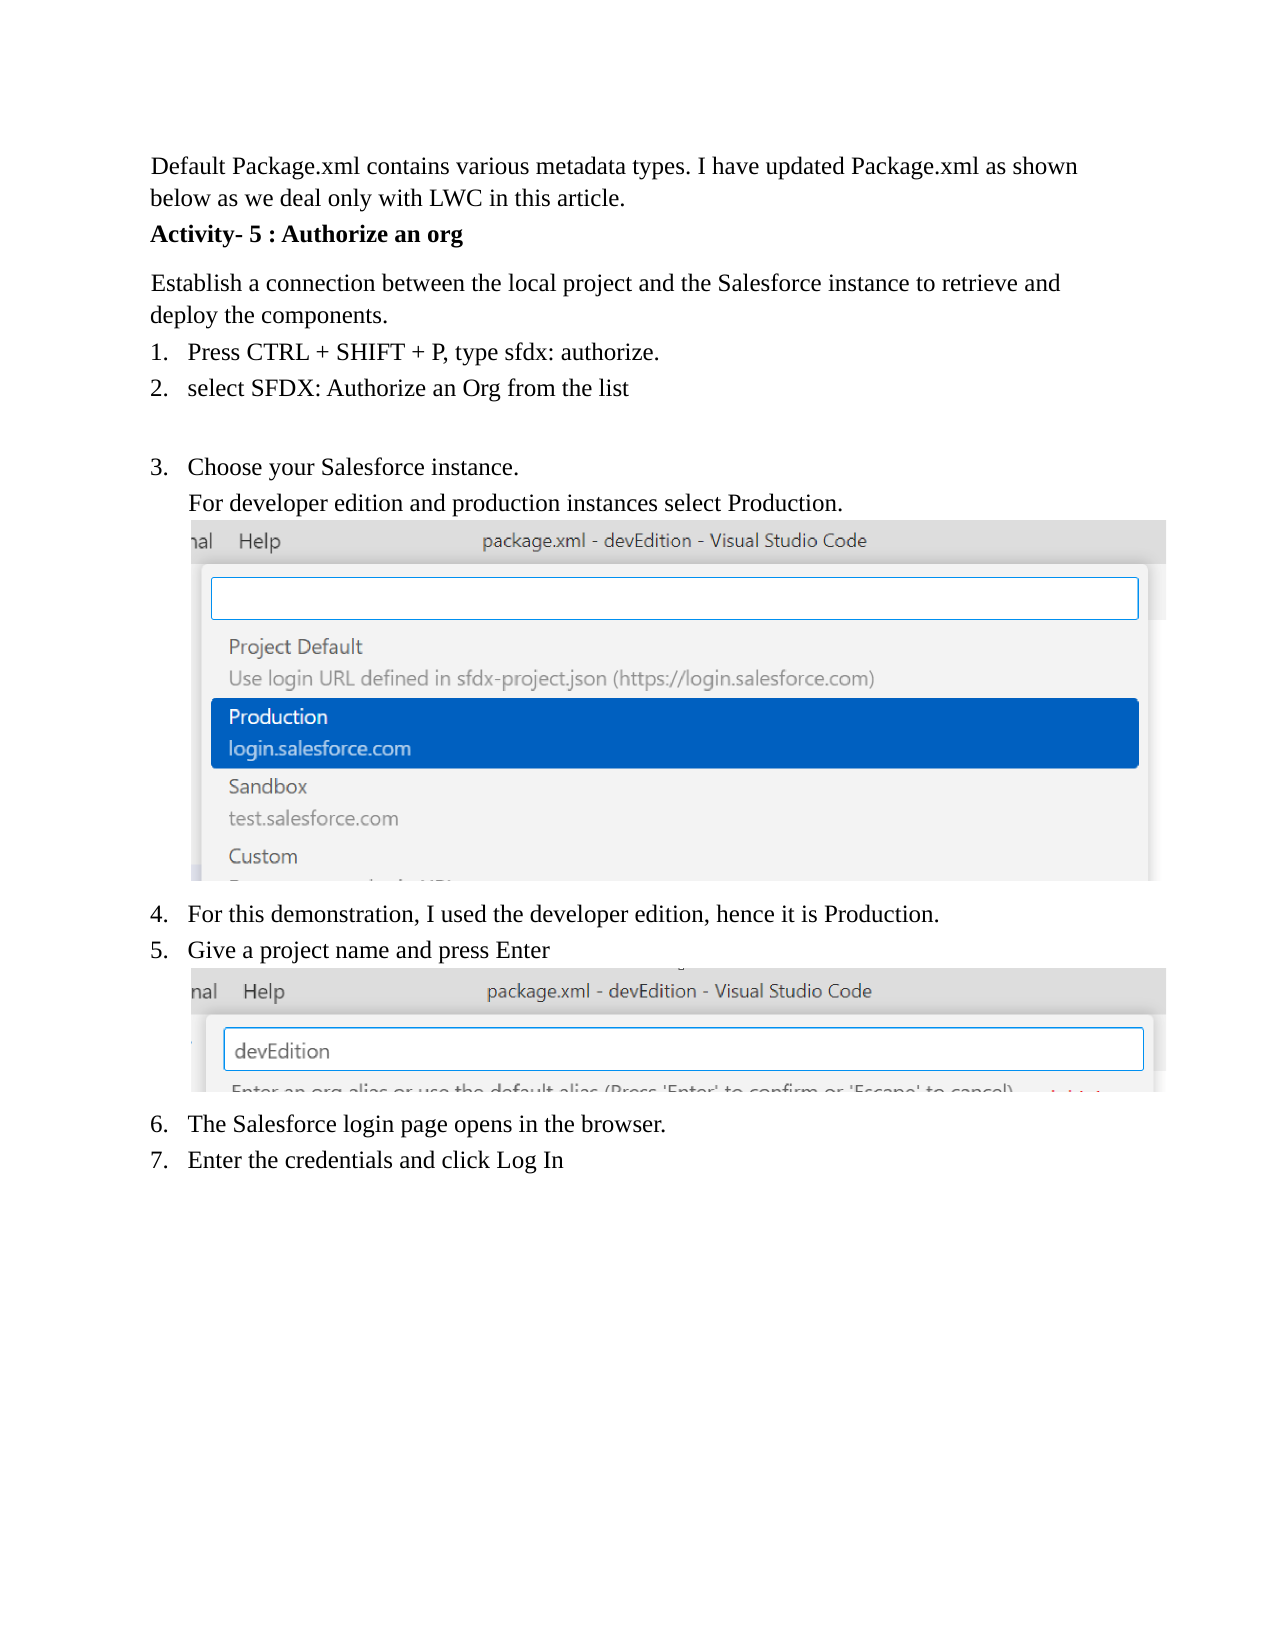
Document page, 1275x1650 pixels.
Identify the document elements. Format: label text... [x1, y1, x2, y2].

picture [190, 967, 1167, 1092]
text Activity- 5 : Authorize an org [150, 219, 1125, 248]
list The Salesforce login page opens in the browser. [150, 1109, 1125, 1138]
list Enter the credentials and click Log In [150, 1146, 1125, 1174]
list Choose your Salesforce instance. [150, 452, 1125, 480]
text For developer edition and production instances select Production. [187, 488, 1125, 517]
text Establish a connection between the local project and the Salesforce instance to retrieve and deploy the components. [150, 268, 1125, 329]
text Default Package.xml contains various metadata types. I have updated Package.xml as shown below as we deal only with LWC in this article. [150, 151, 1125, 212]
list Give a project name and press Enter [150, 935, 1125, 964]
list Press CTRL + SHIFT + P, type sfdx: authorize. [150, 337, 1125, 365]
list For this demonstration, I used the developer edition, hence it is Production. [150, 899, 1125, 928]
list select SFDX: Authorize an Org from the list [150, 373, 1125, 401]
picture [190, 520, 1167, 881]
